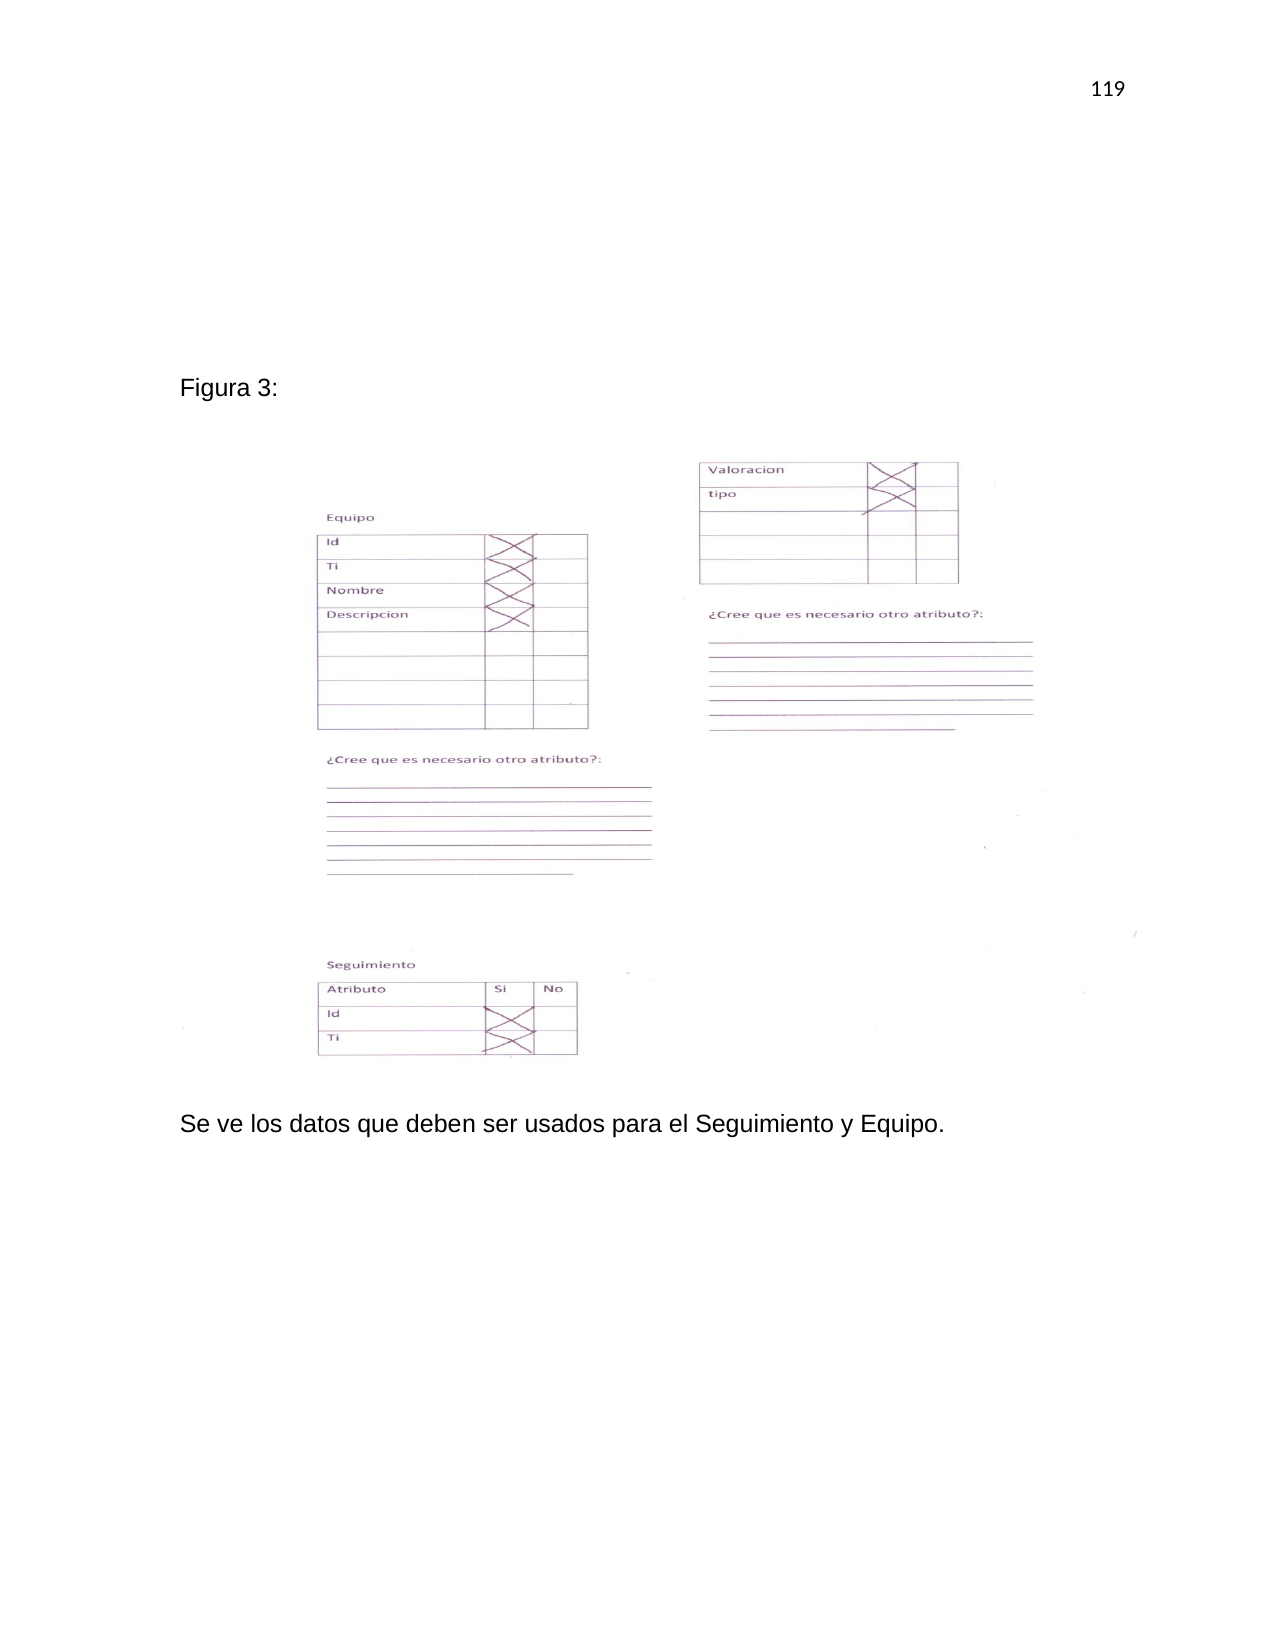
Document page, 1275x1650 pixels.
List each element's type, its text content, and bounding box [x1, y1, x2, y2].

picture [179, 446, 1157, 1064]
text Figura 3: [150, 372, 948, 401]
text Se ve los datos que deben ser usados para el Seguimiento y Equipo. [150, 1108, 948, 1137]
